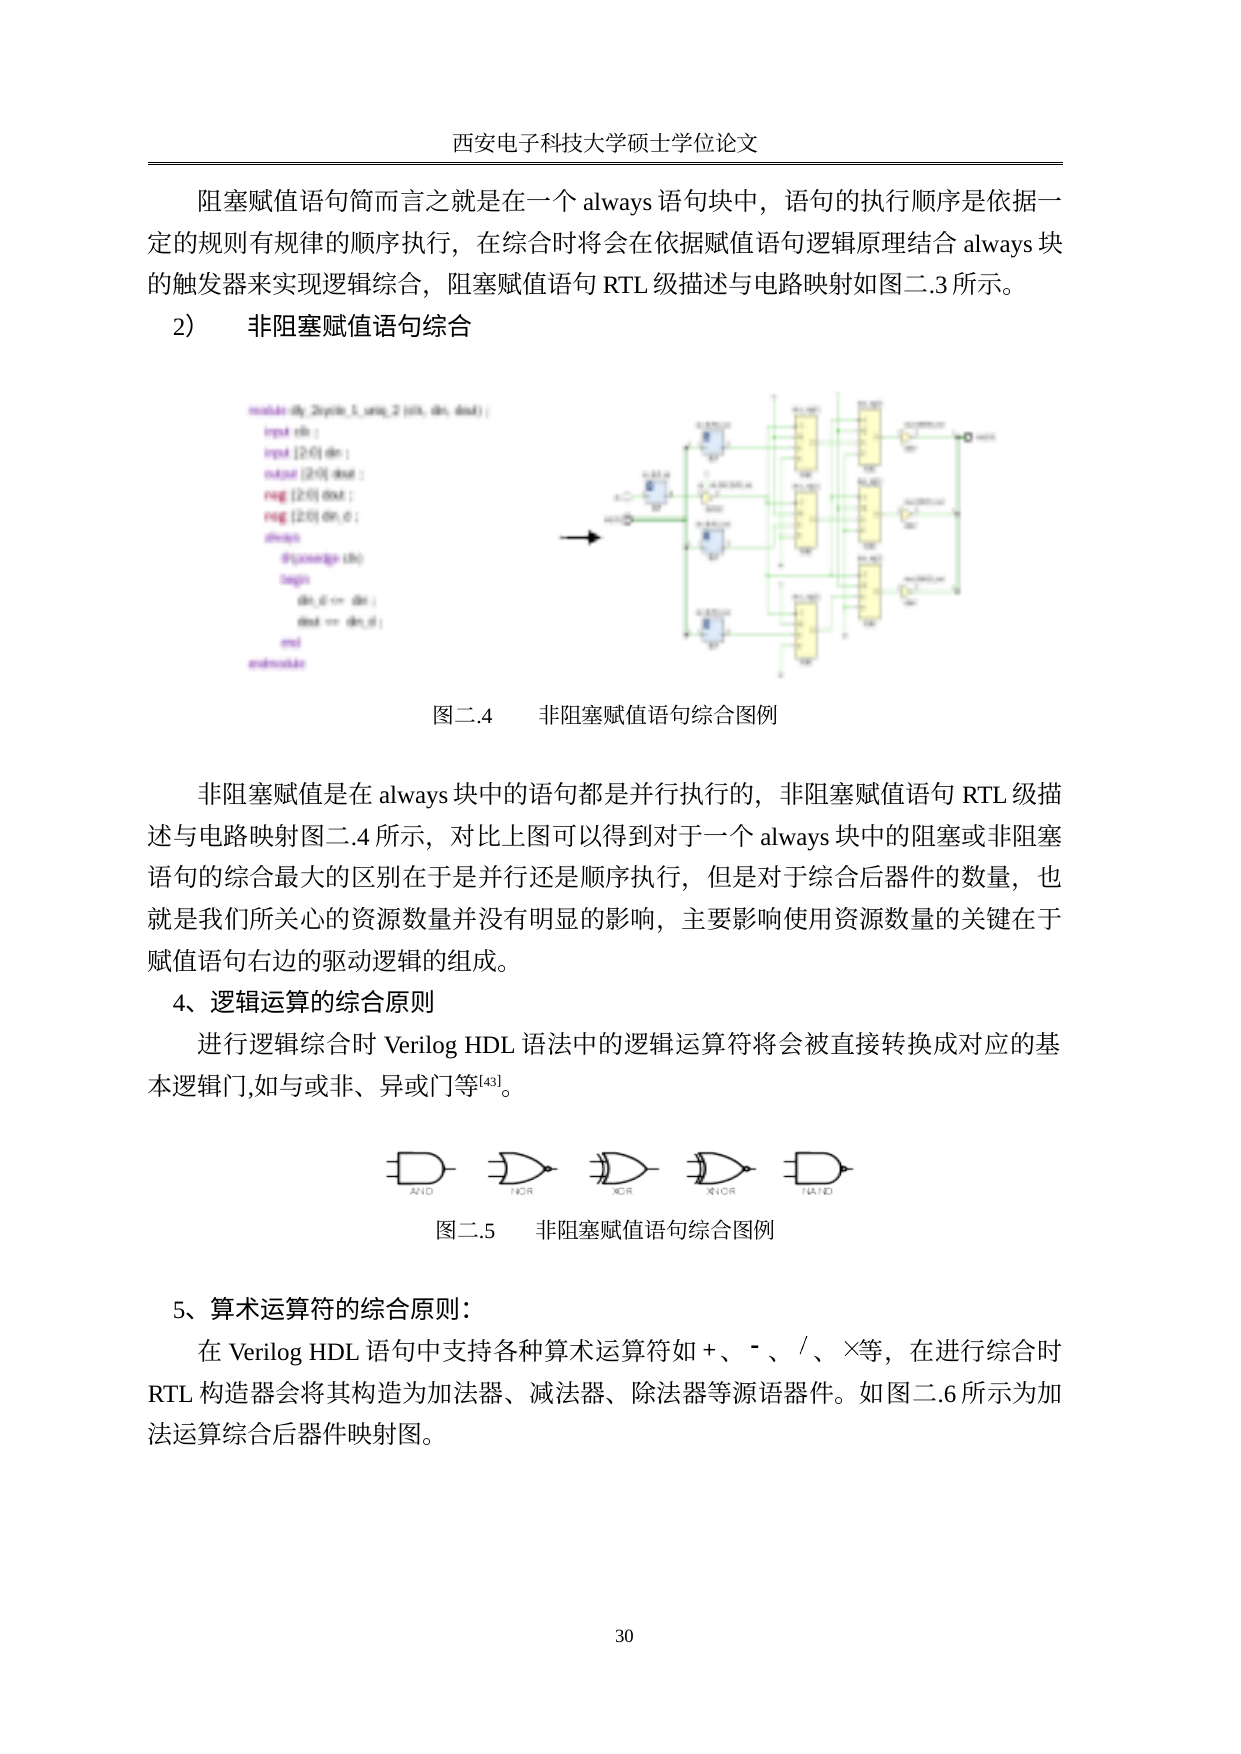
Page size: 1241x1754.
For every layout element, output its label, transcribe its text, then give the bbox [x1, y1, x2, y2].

text 进行逻辑综合时Verilog HDL语法中的逻辑运算符将会被直接转换成对应的基本逻辑门,如与或非、异或门等[43]。 [148, 1020, 1063, 1103]
text 5、算术运算符的综合原则： [148, 1285, 1063, 1327]
text 在Verilog HDL语句中支持各种算术运算符如、、、等，在进行综合时RTL构造器会将其构造为加法器、减法器、除法器等源语器件。如图2.11所示为加法运算综合后器件映射图。 [148, 1327, 1063, 1452]
text 非阻塞赋值是在always块中的语句都是并行执行的，非阻塞赋值语句RTL级描述与电路映射图2.9所示，对比上图可以得到对于一个always块中的阻塞或非阻塞语句的综合最大的区别在于是并行还是顺序执行，但是对于综合后器件的数量，也就是我们所关心的资源数量并没有明显的影响，主要影响使用资源数量的关键在于赋值语句右边的驱动逻辑的组成。 [148, 770, 1063, 978]
text 非阻塞赋值语句综合图例 [148, 1213, 1063, 1245]
text 阻塞赋值语句简而言之就是在一个always语句块中，语句的执行顺序是依据一定的规则有规律的顺序执行，在综合时将会在依据赋值语句逻辑原理结合always块的触发器来实现逻辑综合，阻塞赋值语句RTL级描述与电路映射如图2.8所示。 [148, 177, 1063, 302]
list 非阻塞赋值语句综合 [173, 302, 1063, 344]
text 4、逻辑运算的综合原则 [148, 978, 1063, 1020]
text 非阻塞赋值语句综合图例 [148, 698, 1063, 729]
